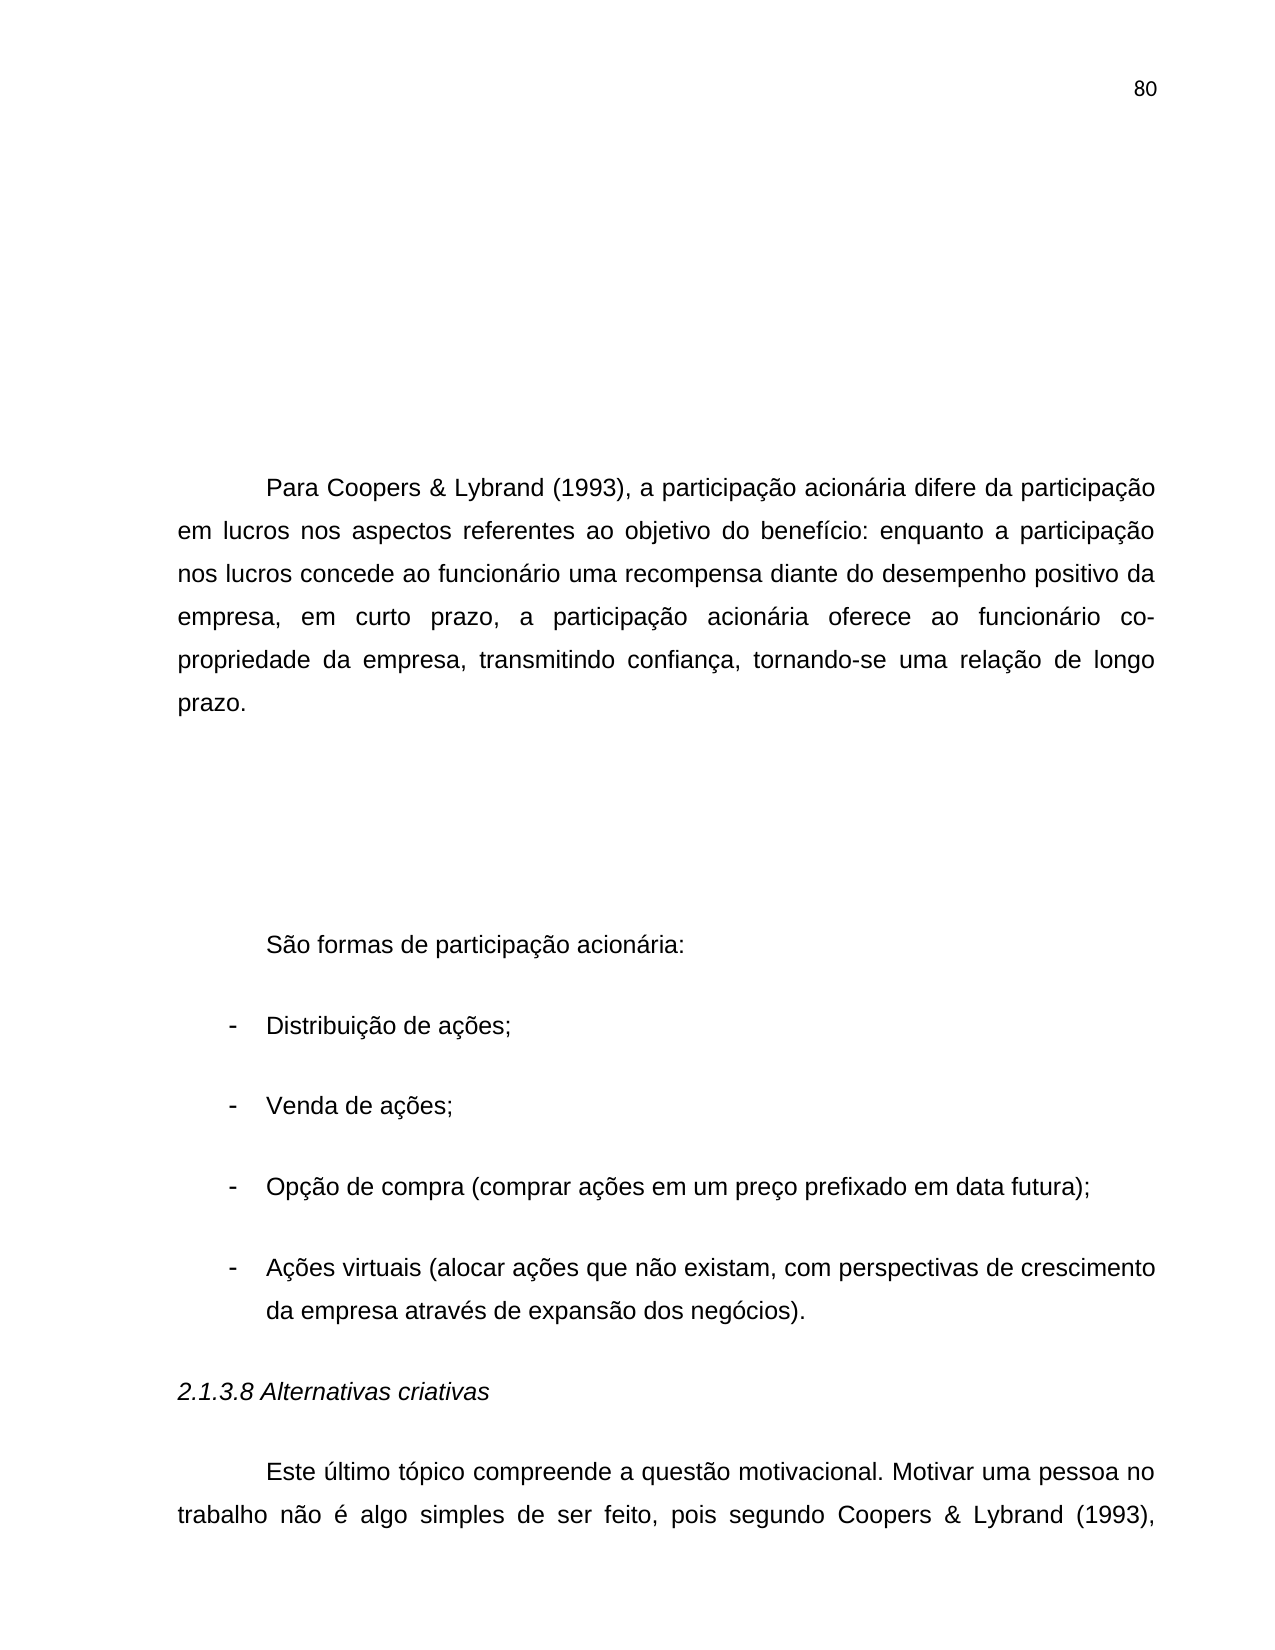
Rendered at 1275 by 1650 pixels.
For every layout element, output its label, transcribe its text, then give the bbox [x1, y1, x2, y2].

text São formas de participação acionária: [177, 930, 1157, 959]
list Opção de compra (comprar ações em um preço prefixado em data futura); [228, 1172, 1157, 1201]
list Ações virtuais (alocar ações que não existam, com perspectivas de crescimento da empresa através de expansão dos negócios). [228, 1253, 1157, 1325]
text Para Coopers & Lybrand (1993), a participação acionária difere da participação em lucros nos aspectos referentes ao objetivo do benefício: enquanto a participação nos lucros concede ao funcionário uma recompensa diante do desempenho positivo da empresa, em curto prazo, a participação acionária oferece ao funcionário co-propriedade da empresa, transmitindo confiança, tornando-se uma relação de longo prazo. [177, 472, 1157, 717]
text 2.1.3.8 Alternativas criativas [177, 1377, 1157, 1405]
list Venda de ações; [228, 1091, 1157, 1120]
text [177, 1457, 1157, 1529]
list Distribuição de ações; [228, 1011, 1157, 1039]
